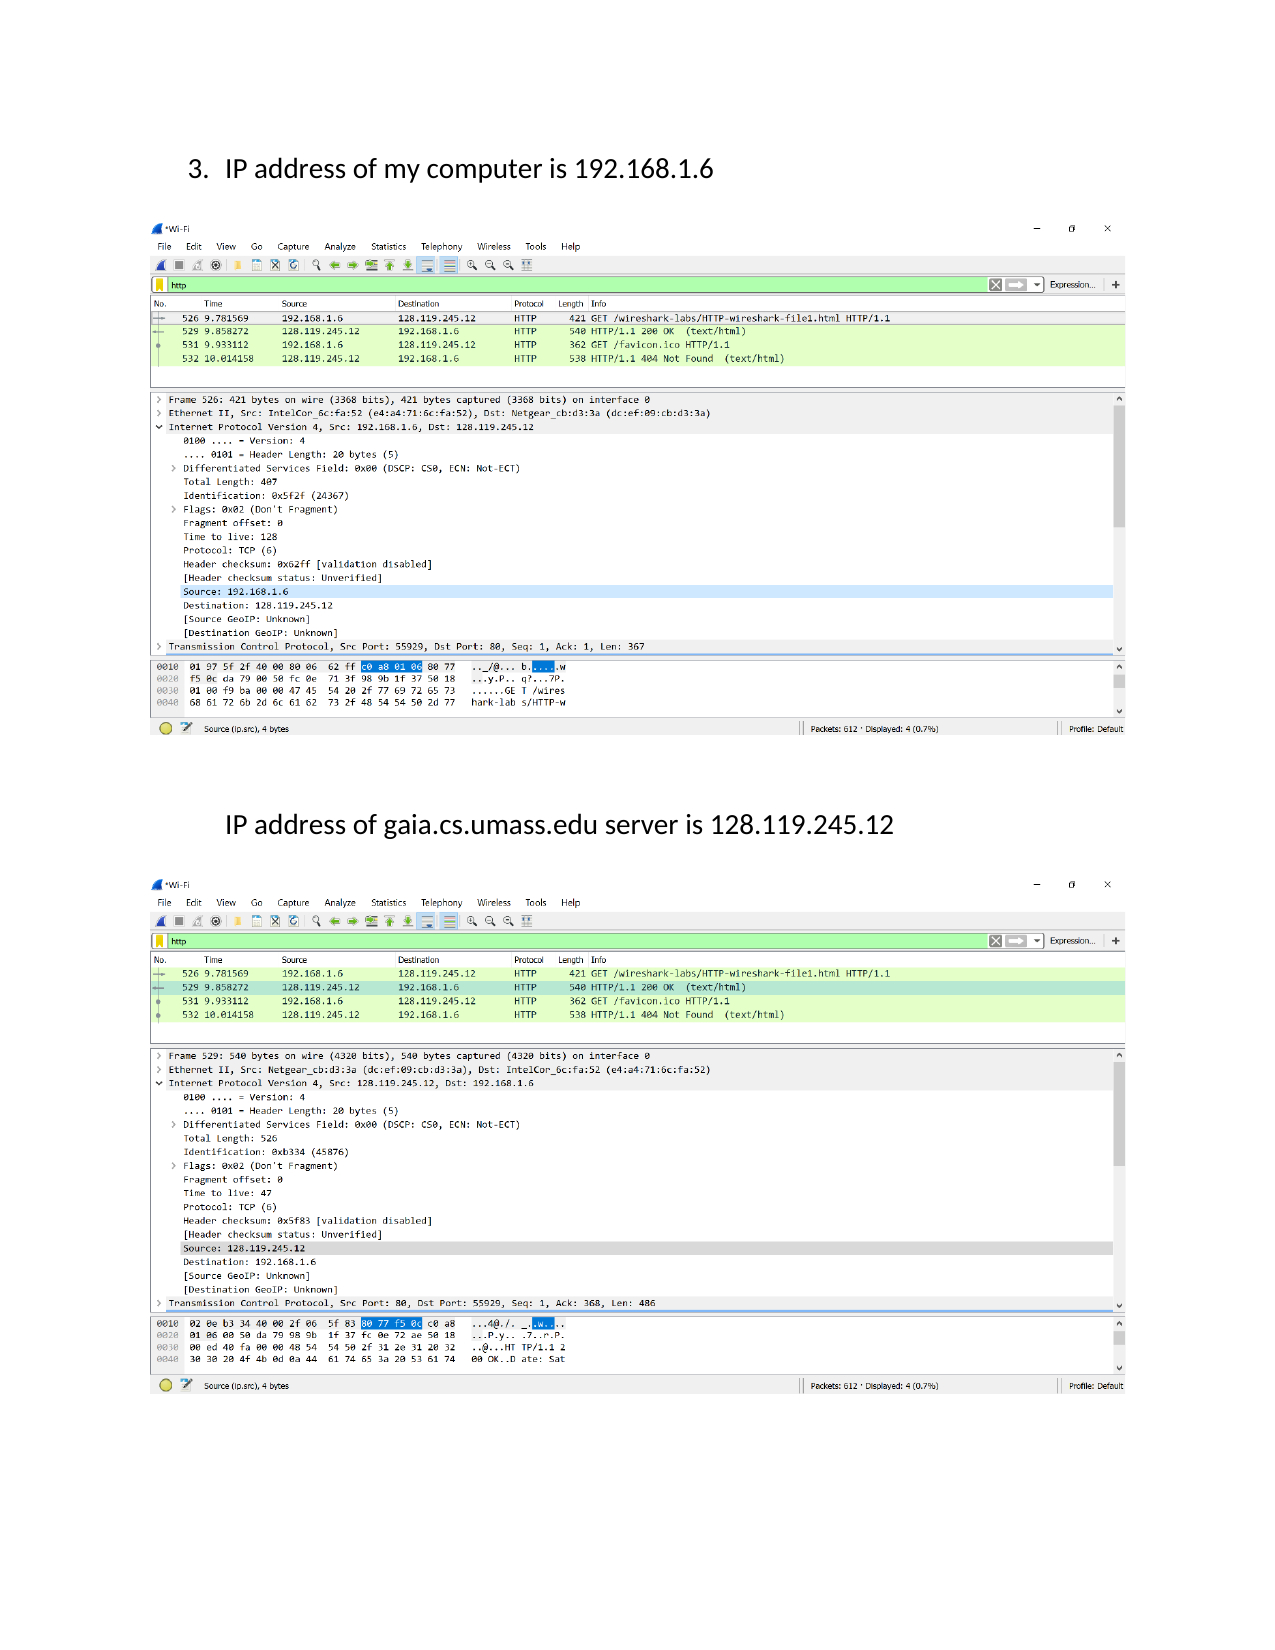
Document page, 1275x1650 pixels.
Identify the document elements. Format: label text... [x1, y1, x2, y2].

picture [150, 877, 1125, 1394]
picture [150, 221, 1125, 735]
list IP address of my computer is 192.168.1.6 [187, 150, 1125, 186]
list IP address of gaia.cs.umass.edu server is 128.119.245.12 [225, 806, 1125, 842]
